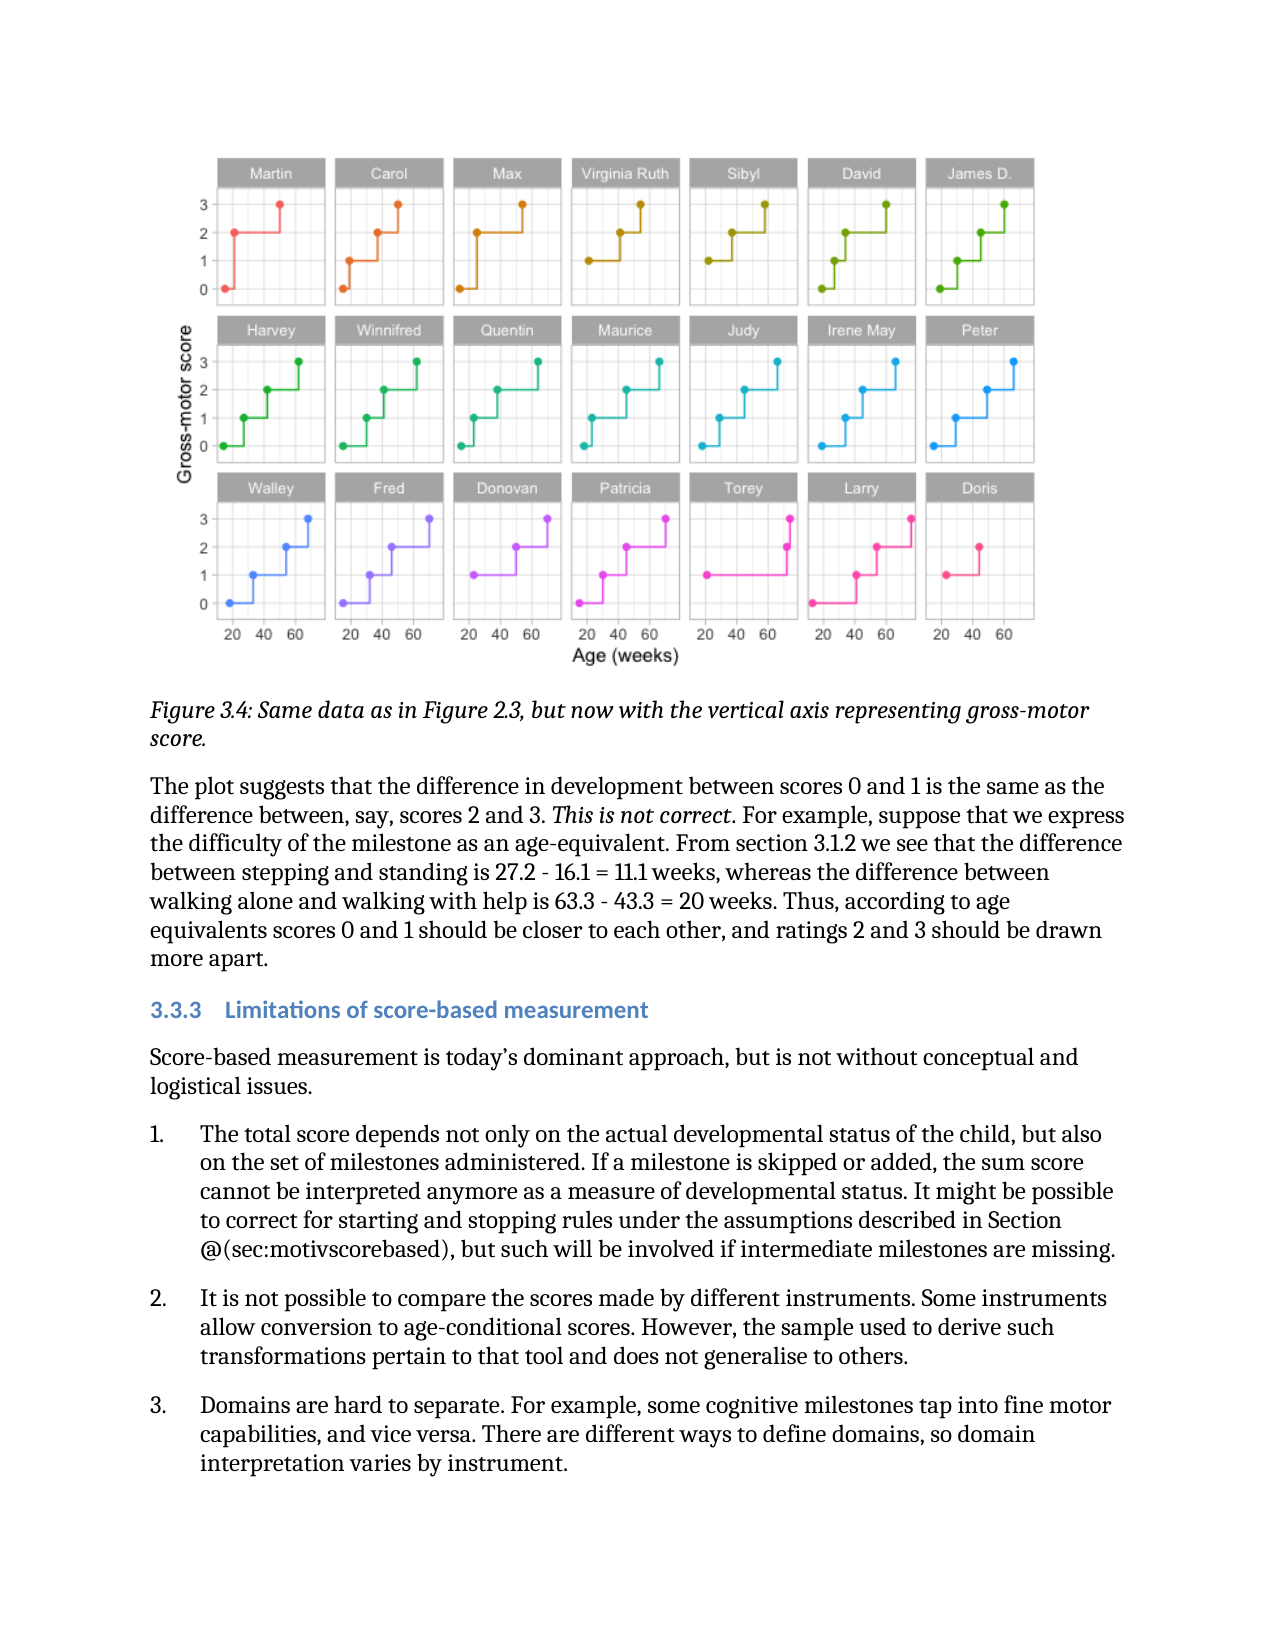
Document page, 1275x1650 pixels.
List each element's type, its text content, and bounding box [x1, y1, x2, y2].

text The plot suggests that the difference in development between scores 0 and 1 is the same as the difference between, say, scores 2 and 3. This is not correct. For example, suppose that we express the difficulty of the milestone as an age-equivalent. From section 3.1.2 we see that the difference between stepping and standing is 27.2 - 16.1 = 11.1 weeks, whereas the difference between walking alone and walking with help is 63.3 - 43.3 = 20 weeks. Thus, according to age equivalents scores 0 and 1 should be closer to each other, and ratings 2 and 3 should be drawn more apart. [150, 772, 1125, 973]
list It is not possible to compare the scores made by different instruments. Some instruments allow conversion to age-conditional scores. However, the sample used to derive such transformations pertain to that tool and does not generalise to others. [150, 1284, 1125, 1370]
picture [168, 150, 1044, 675]
subtitle 3.3.3 Limitations of score-based measurement [150, 994, 1125, 1024]
list Domains are hard to separate. For example, some cognitive milestones tap into fine motor capabilities, and vice versa. There are different ways to define domains, so domain interpretation varies by instrument. [150, 1391, 1125, 1477]
text Score-based measurement is today’s dominant approach, but is not without conceptual and logistical issues. [150, 1043, 1125, 1101]
list The total score depends not only on the actual developmental status of the child, but also on the set of milestones administered. If a milestone is skipped or added, the sum score cannot be interpreted anymore as a measure of developmental status. It might be possible to correct for starting and stopping rules under the assumptions described in Section @(sec:motivscorebased), but such will be involved if intermediate milestones are missing. [150, 1119, 1125, 1263]
text Figure 3.4: Same data as in Figure 2.3, but now with the vertical axis representing gross-motor score. [150, 696, 1125, 753]
